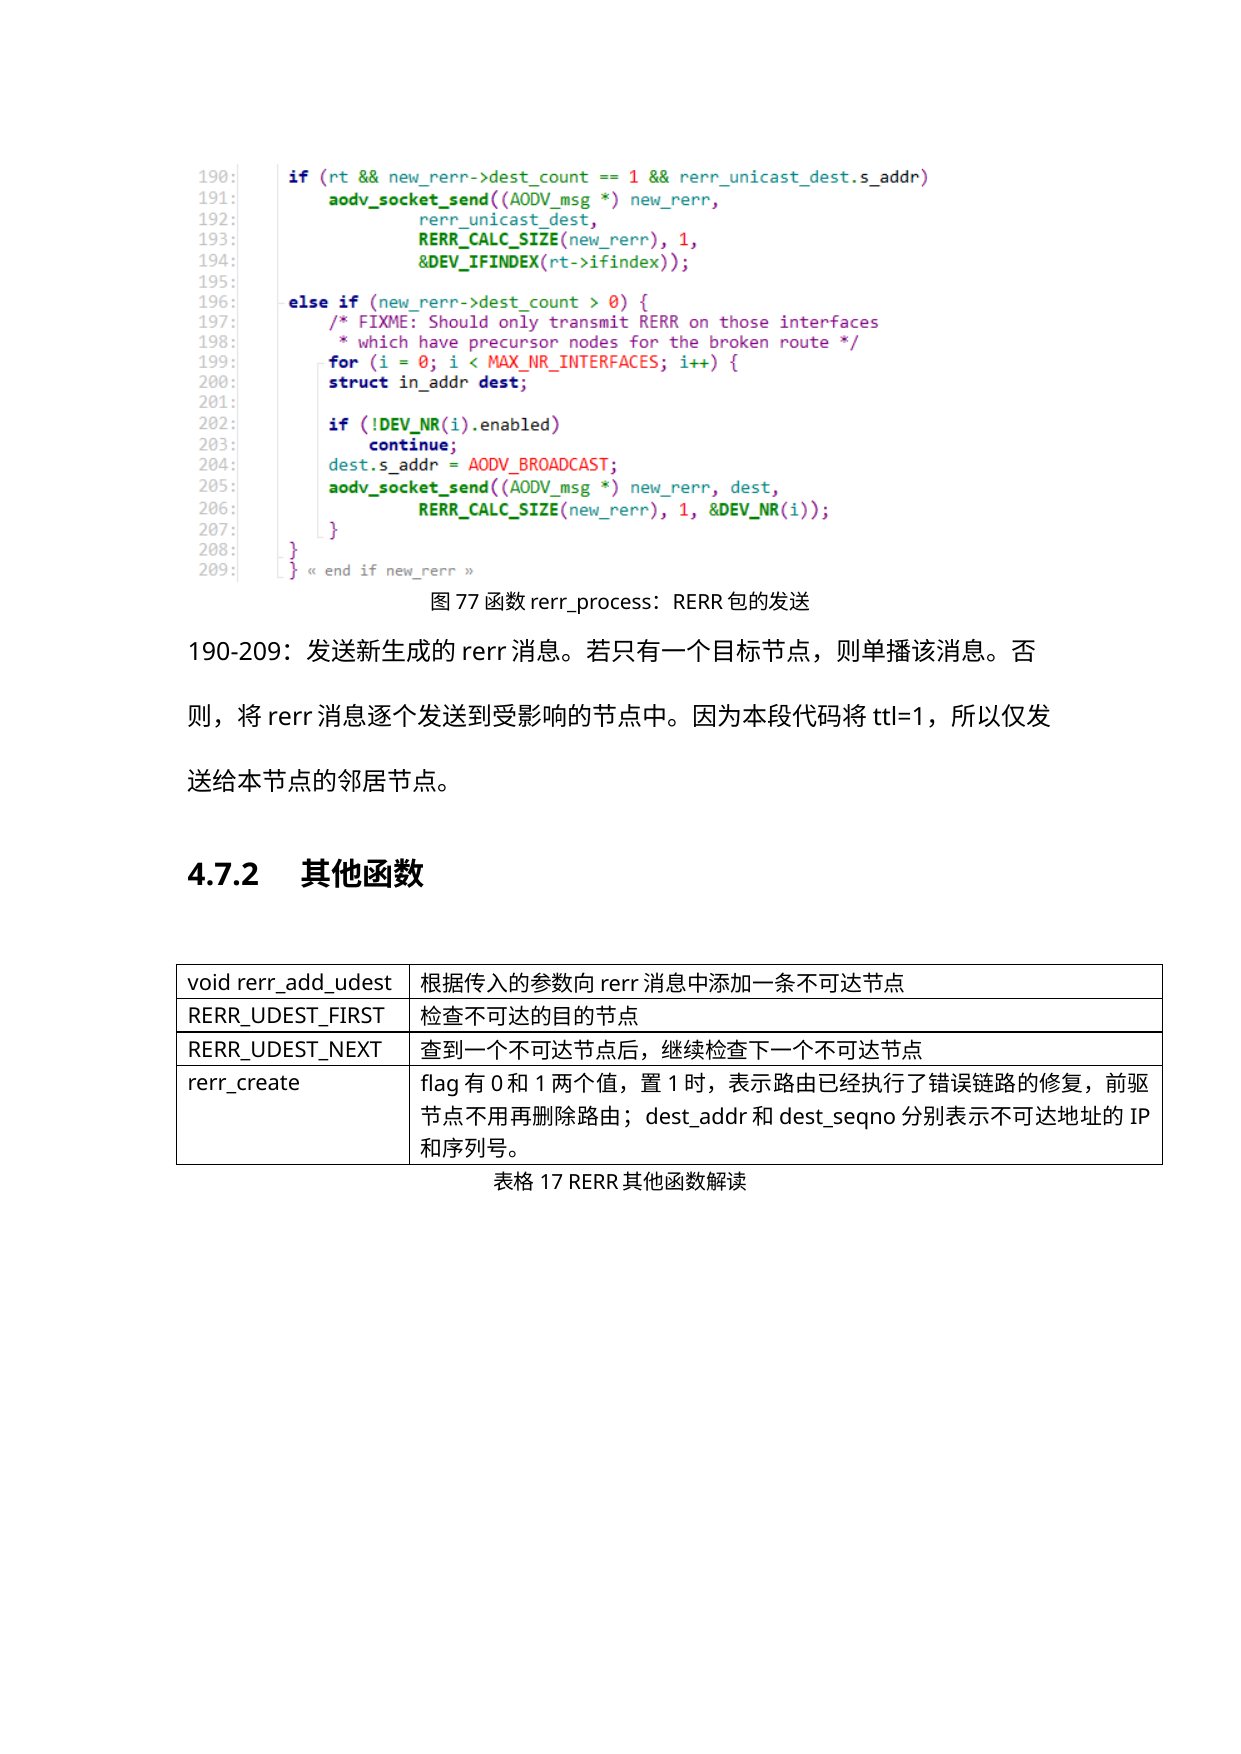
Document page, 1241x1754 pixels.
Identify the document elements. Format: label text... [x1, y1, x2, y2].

table_cell RERR_UDEST_NEXT [177, 1033, 409, 1065]
table_cell flag有0和1两个值，置1时，表示路由已经执行了错误链路的修复，前驱节点不用再删除路由；dest_addr和dest_seqno分别表示不可达地址的IP和序列号。 [410, 1066, 1162, 1163]
table_header 根据传入的参数向rerr消息中添加一条不可达节点 [410, 965, 1162, 998]
picture [187, 164, 1030, 582]
text 图 77 函数rerr_process：RERR包的发送 [187, 584, 1053, 617]
text 190-209：发送新生成的rerr消息。若只有一个目标节点，则单播该消息。否则，将rerr消息逐个发送到受影响的节点中。因为本段代码将ttl=1，所以仅发送给本节点的邻居节点。 [187, 617, 1053, 812]
table_cell 查到一个不可达节点后，继续检查下一个不可达节点 [410, 1033, 1162, 1065]
subtitle 其他函数 [187, 839, 1053, 904]
text 表格 17 RERR其他函数解读 [187, 1165, 1053, 1197]
table_header void rerr_add_udest [177, 965, 409, 998]
table_cell RERR_UDEST_FIRST [177, 999, 409, 1031]
table_cell 检查不可达的目的节点 [410, 999, 1162, 1031]
table_cell rerr_create [177, 1066, 409, 1163]
